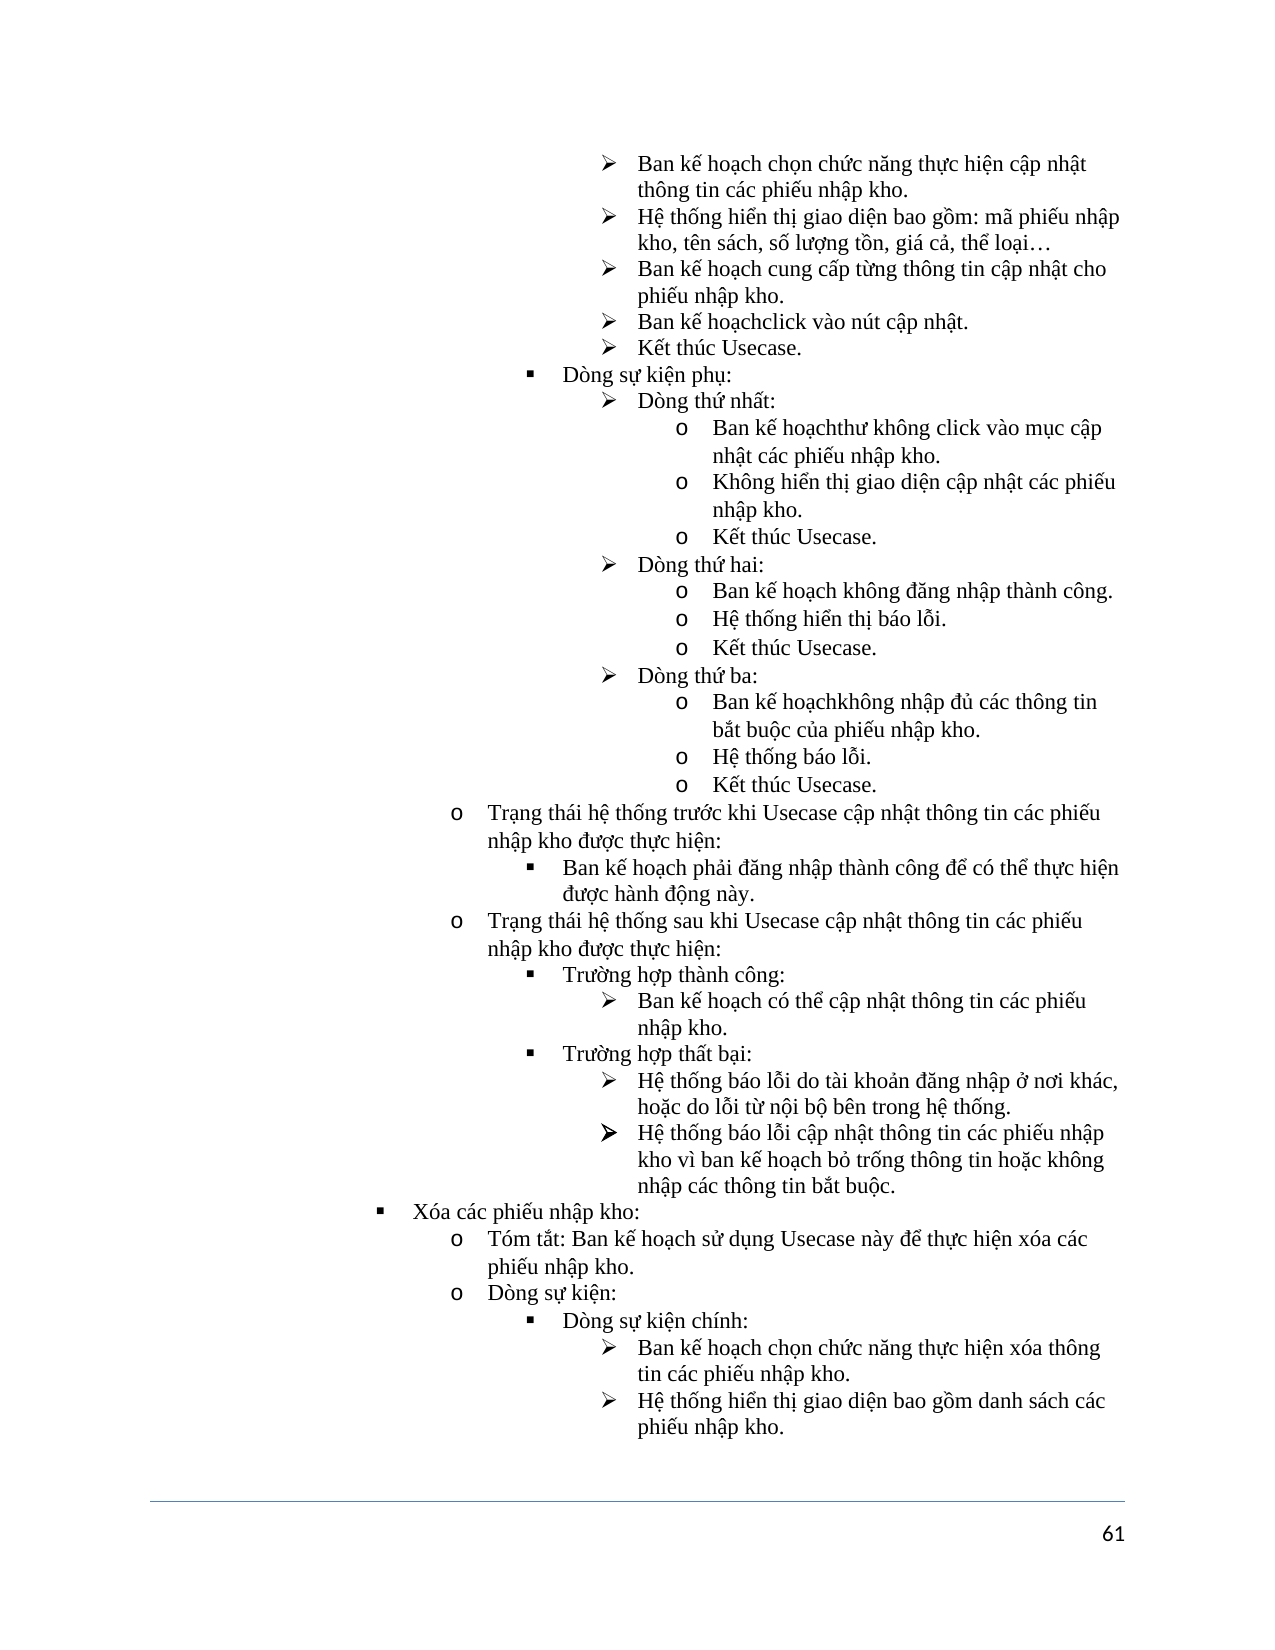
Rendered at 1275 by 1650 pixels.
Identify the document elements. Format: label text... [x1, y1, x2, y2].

list Ban kế hoạchthư không click vào mục cập nhật các phiếu nhập kho. [675, 413, 1125, 468]
list Hệ thống báo lỗi. [675, 743, 1125, 771]
list Ban kế hoạchkhông nhập đủ các thông tin bắt buộc của phiếu nhập kho. [675, 688, 1125, 743]
list Kết thúc Usecase. [675, 523, 1125, 551]
list Ban kế hoạchclick vào nút cập nhật. [600, 308, 1125, 334]
list Hệ thống hiển thị giao diện bao gồm: mã phiếu nhập kho, tên sách, số lượng tồn, giá cả, thể loại… [600, 203, 1125, 255]
list Ban kế hoạch có thể cập nhật thông tin các phiếu nhập kho. [600, 988, 1125, 1040]
list Trường hợp thất bại: [525, 1040, 1125, 1067]
list Dòng thứ nhất: [600, 387, 1125, 413]
list Hệ thống báo lỗi cập nhật thông tin các phiếu nhập kho vì ban kế hoạch bỏ trống thông tin hoặc không nhập các thông tin bắt buộc. [600, 1119, 1125, 1198]
list Dòng sự kiện chính: [525, 1308, 1125, 1334]
list Trường hợp thành công: [525, 961, 1125, 988]
list Hệ thống hiển thị giao diện bao gồm danh sách các phiếu nhập kho. [600, 1387, 1125, 1439]
list Ban kế hoạch phải đăng nhập thành công để có thể thực hiện được hành động này. [525, 854, 1125, 907]
list Hệ thống hiển thị báo lỗi. [675, 606, 1125, 634]
list Dòng thứ ba: [600, 662, 1125, 688]
list Kết thúc Usecase. [675, 634, 1125, 662]
list Dòng sự kiện: [450, 1279, 1125, 1308]
list Dòng sự kiện phụ: [525, 361, 1125, 387]
list Ban kế hoạch chọn chức năng thực hiện xóa thông tin các phiếu nhập kho. [600, 1334, 1125, 1387]
list Dòng thứ hai: [600, 551, 1125, 577]
list Ban kế hoạch chọn chức năng thực hiện cập nhật thông tin các phiếu nhập kho. [600, 150, 1125, 203]
list Không hiển thị giao diện cập nhật các phiếu nhập kho. [675, 468, 1125, 523]
list Kết thúc Usecase. [675, 771, 1125, 799]
list Ban kế hoạch cung cấp từng thông tin cập nhật cho phiếu nhập kho. [600, 255, 1125, 308]
list Kết thúc Usecase. [600, 334, 1125, 361]
list Trạng thái hệ thống trước khi Usecase cập nhật thông tin các phiếu nhập kho được thực hiện: [450, 799, 1125, 854]
list Xóa các phiếu nhập kho: [375, 1198, 1125, 1225]
list Trạng thái hệ thống sau khi Usecase cập nhật thông tin các phiếu nhập kho được thực hiện: [450, 907, 1125, 961]
list Hệ thống báo lỗi do tài khoản đăng nhập ở nơi khác, hoặc do lỗi từ nội bộ bên trong hệ thống. [600, 1067, 1125, 1119]
list Ban kế hoạch không đăng nhập thành công. [675, 577, 1125, 606]
list Tóm tắt: Ban kế hoạch sử dụng Usecase này để thực hiện xóa các phiếu nhập kho. [450, 1225, 1125, 1279]
